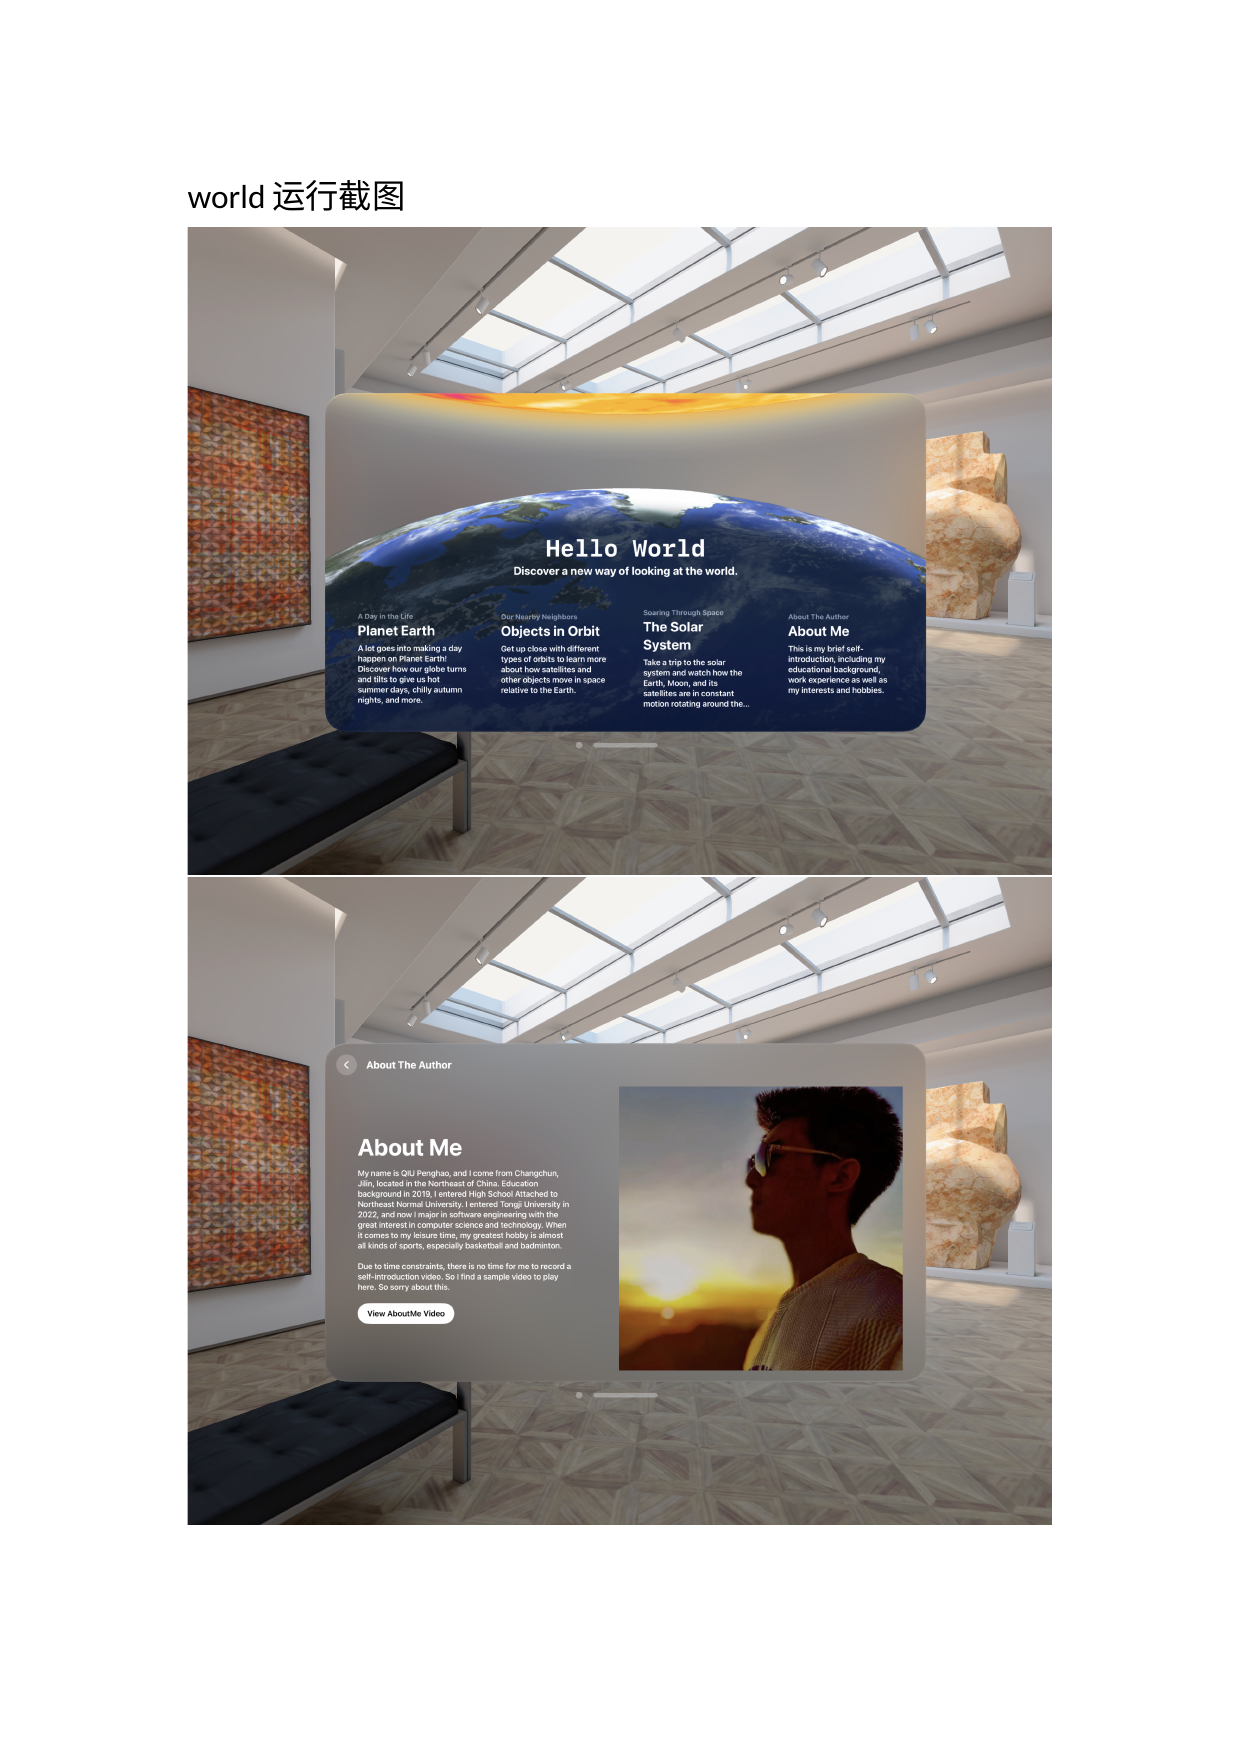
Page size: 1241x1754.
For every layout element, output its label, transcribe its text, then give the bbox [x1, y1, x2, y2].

picture [187, 877, 1052, 1525]
text world运行截图 [187, 162, 1053, 227]
picture [187, 227, 1052, 875]
